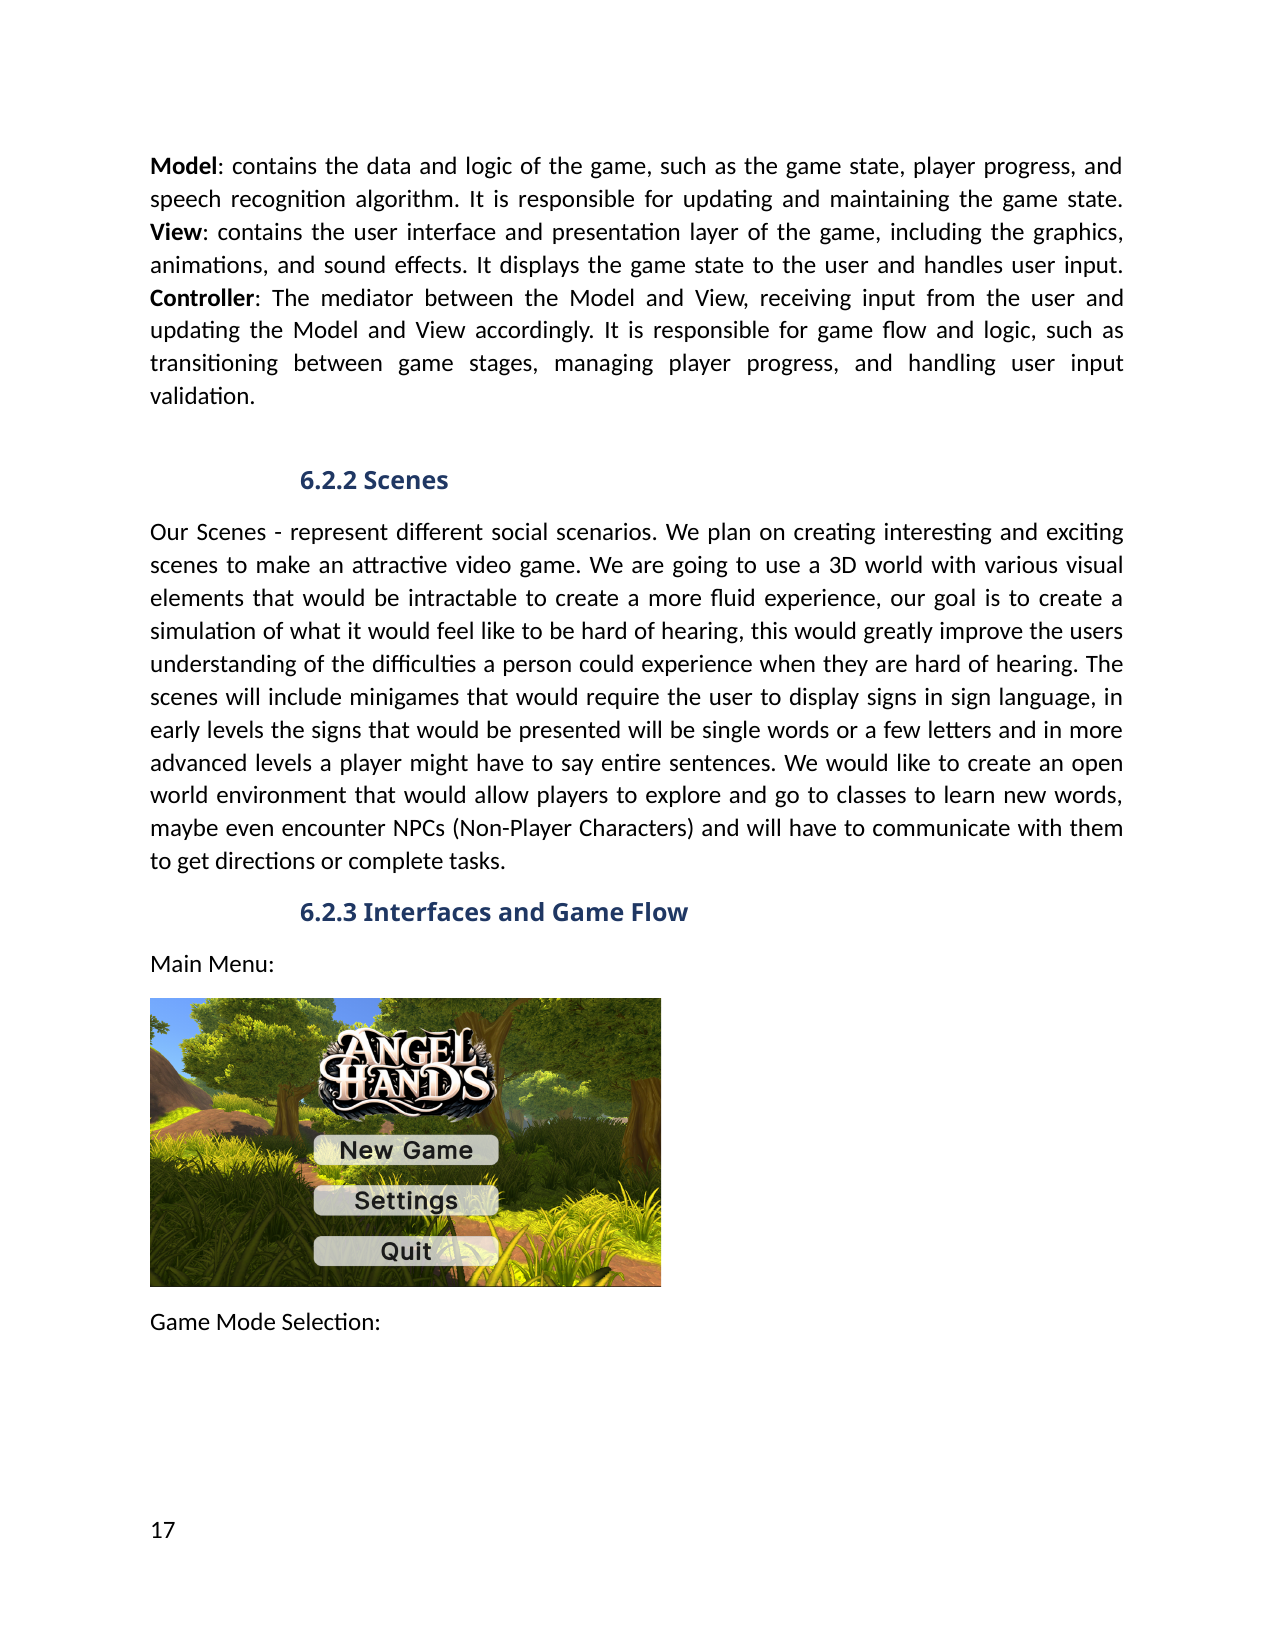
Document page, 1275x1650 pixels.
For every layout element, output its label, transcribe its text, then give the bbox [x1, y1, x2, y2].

text Our Scenes - represent different social scenarios. We plan on creating interesting and exciting scenes to make an attractive video game. We are going to use a 3D world with various visual elements that would be intractable to create a more fluid experience, our goal is to create a simulation of what it would feel like to be hard of hearing, this would greatly improve the users understanding of the difficulties a person could experience when they are hard of hearing. The scenes will include minigames that would require the user to display signs in sign language, in early levels the signs that would be presented will be single words or a few letters and in more advanced levels a player might have to say entire sentences. We would like to create an open world environment that would allow players to explore and go to classes to learn new words, maybe even encounter NPCs (Non-Player Characters) and will have to communicate with them to get directions or complete tasks. [150, 516, 1125, 876]
text Model: contains the data and logic of the game, such as the game state, player progress, and speech recognition algorithm. It is responsible for updating and maintaining the game state. View: contains the user interface and presentation layer of the game, including the graphics, animations, and sound effects. It displays the game state to the user and handles user input. Controller: The mediator between the Model and View, receiving input from the user and updating the Model and View accordingly. It is responsible for game flow and logic, such as transitioning between game stages, managing player progress, and handling user input validation. [150, 150, 1125, 444]
text Main Menu: [150, 948, 1125, 979]
subtitle 6.2.3 Interfaces and Game Flow [300, 895, 1125, 929]
picture [150, 998, 662, 1287]
subtitle 6.2.2 Scenes [300, 463, 1125, 497]
text Game Mode Selection: [150, 1306, 1125, 1336]
